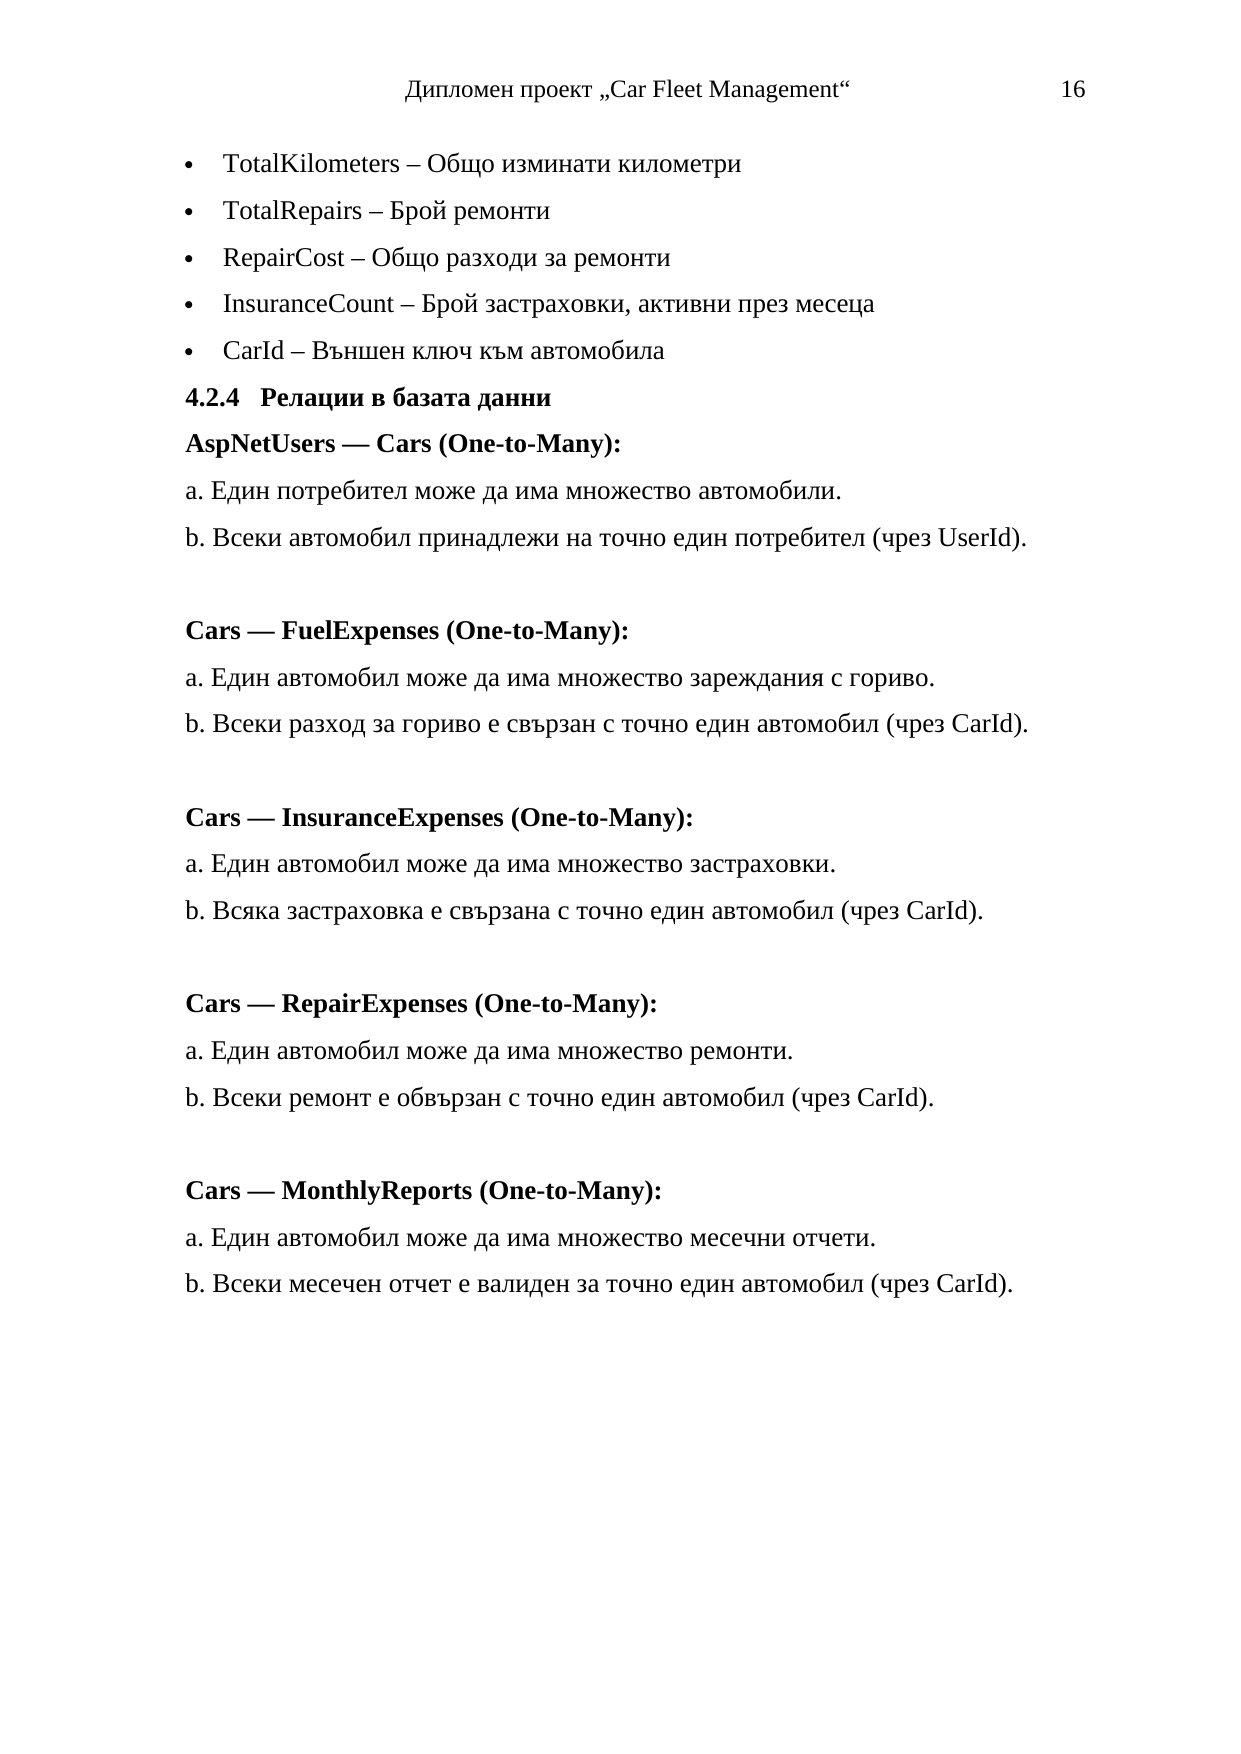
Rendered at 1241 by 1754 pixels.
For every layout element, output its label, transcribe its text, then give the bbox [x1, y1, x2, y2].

text a. Един автомобил може да има множество ремонти. [185, 1034, 1093, 1065]
list RepairCost – Общо разходи за ремонти [185, 241, 1093, 272]
list InsuranceCount – Брой застраховки, активни през месеца [185, 288, 1093, 319]
text b. Всеки разход за гориво е свързан с точно един автомобил (чрез CarId). [185, 708, 1093, 739]
list TotalRepairs – Брой ремонти [185, 194, 1093, 225]
text Cars — MonthlyReports (One-to-Many): [185, 1174, 1093, 1205]
text AspNetUsers — Cars (One-to-Many): [185, 428, 1093, 459]
text a. Един автомобил може да има множество зареждания с гориво. [185, 661, 1093, 692]
text a. Един потребител може да има множество автомобили. [185, 474, 1093, 505]
text a. Един автомобил може да има множество застраховки. [185, 848, 1093, 879]
text Cars — InsuranceExpenses (One-to-Many): [185, 801, 1093, 832]
text b. Всеки автомобил принадлежи на точно един потребител (чрез UserId). [185, 521, 1093, 552]
list Релации в базата данни [185, 381, 1093, 412]
text Cars — FuelExpenses (One-to-Many): [185, 614, 1093, 645]
text Cars — RepairExpenses (One-to-Many): [185, 988, 1093, 1019]
list CarId – Външен ключ към автомобила [185, 334, 1093, 365]
text a. Един автомобил може да има множество месечни отчети. [185, 1221, 1093, 1252]
text b. Всеки месечен отчет е валиден за точно един автомобил (чрез CarId). [185, 1268, 1093, 1299]
list TotalKilometers – Общо изминати километри [185, 148, 1093, 179]
text b. Всяка застраховка е свързана с точно един автомобил (чрез CarId). [185, 894, 1093, 925]
text b. Всеки ремонт е обвързан с точно един автомобил (чрез CarId). [185, 1081, 1093, 1112]
